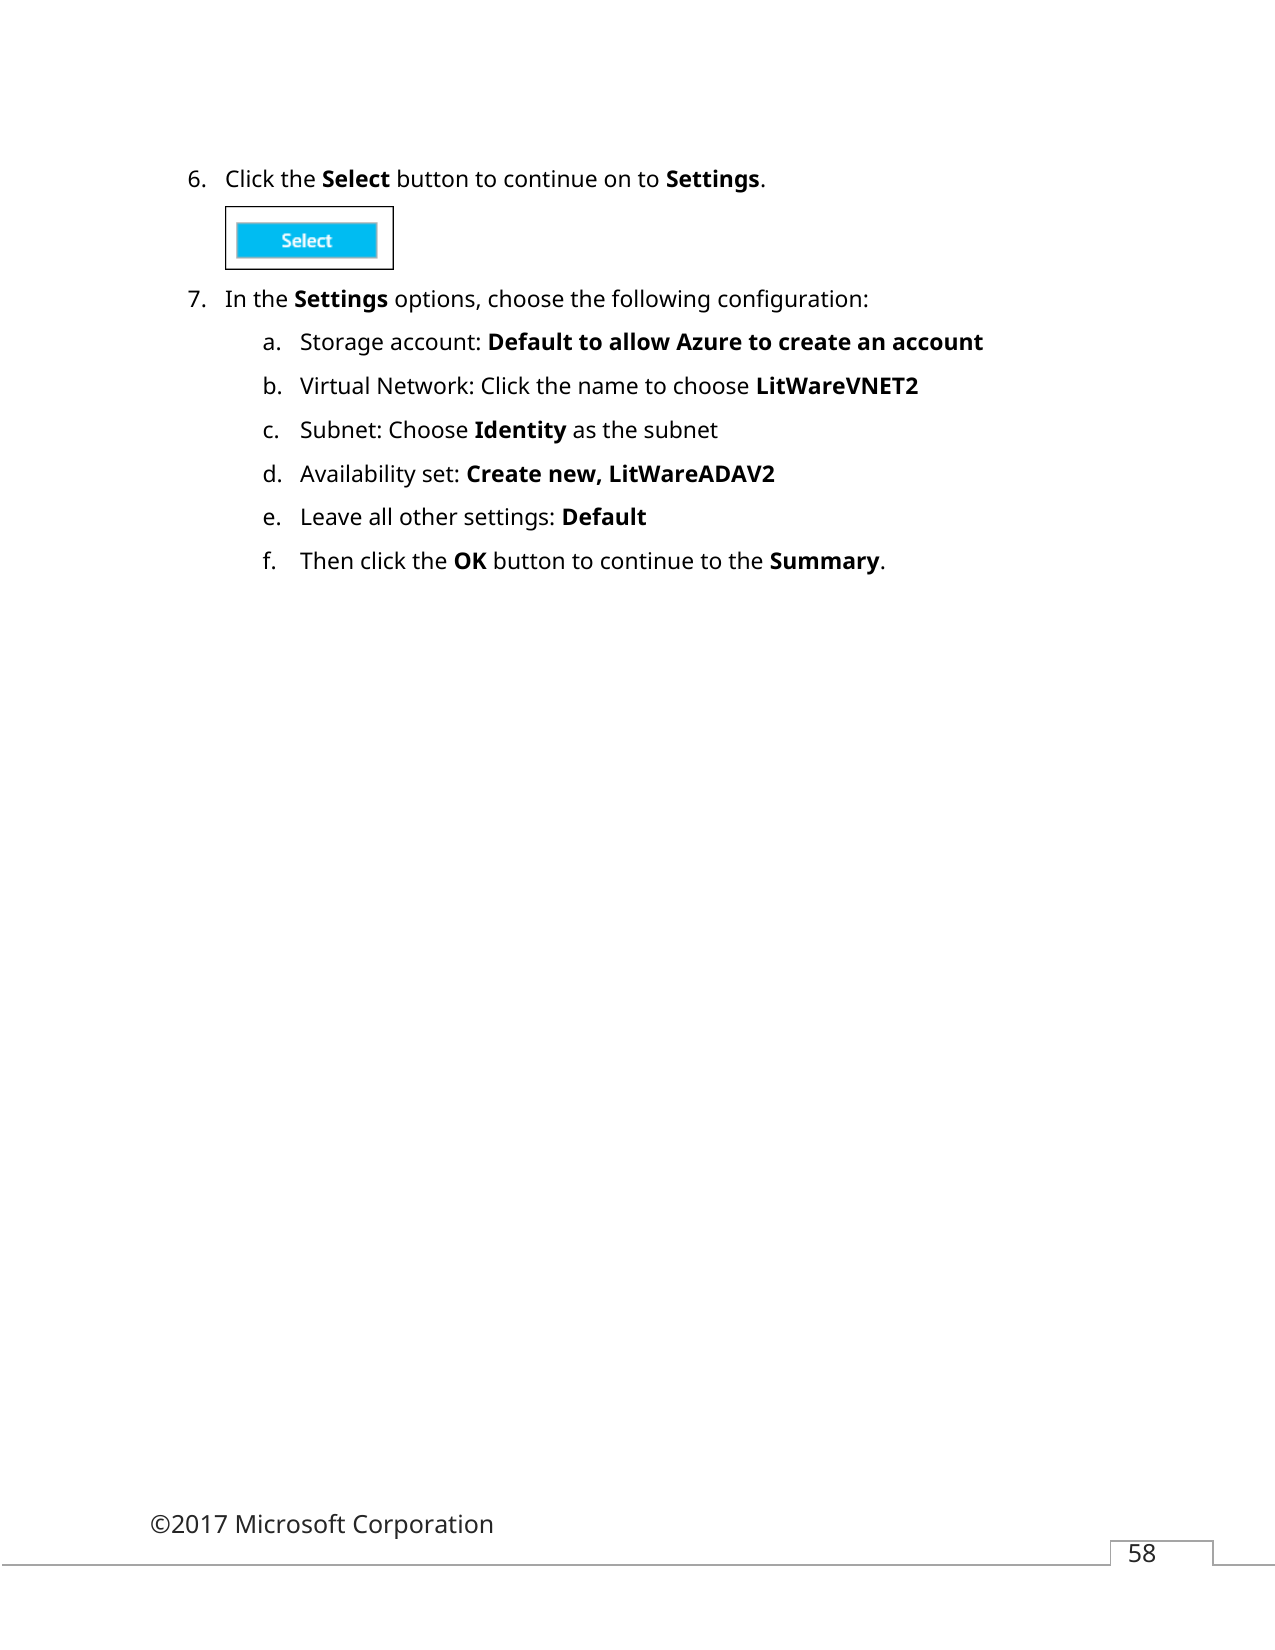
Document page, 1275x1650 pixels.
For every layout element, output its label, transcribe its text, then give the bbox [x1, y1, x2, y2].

list Storage account: Default to allow Azure to create an account [262, 326, 1125, 357]
list Availability set: Create new, LitWareADAV2 [262, 457, 1125, 489]
list Then click the OK button to continue to the Summary. [262, 545, 1125, 576]
picture [225, 206, 394, 270]
list Virtual Network: Click the name to choose LitWareVNET2 [262, 370, 1125, 401]
list Leave all other settings: Default [262, 501, 1125, 532]
list Subnet: Choose Identity as the subnet [262, 414, 1125, 445]
list Click the Select button to continue on to Settings. [187, 162, 1125, 194]
list In the Settings options, choose the following configuration: [187, 282, 1125, 314]
